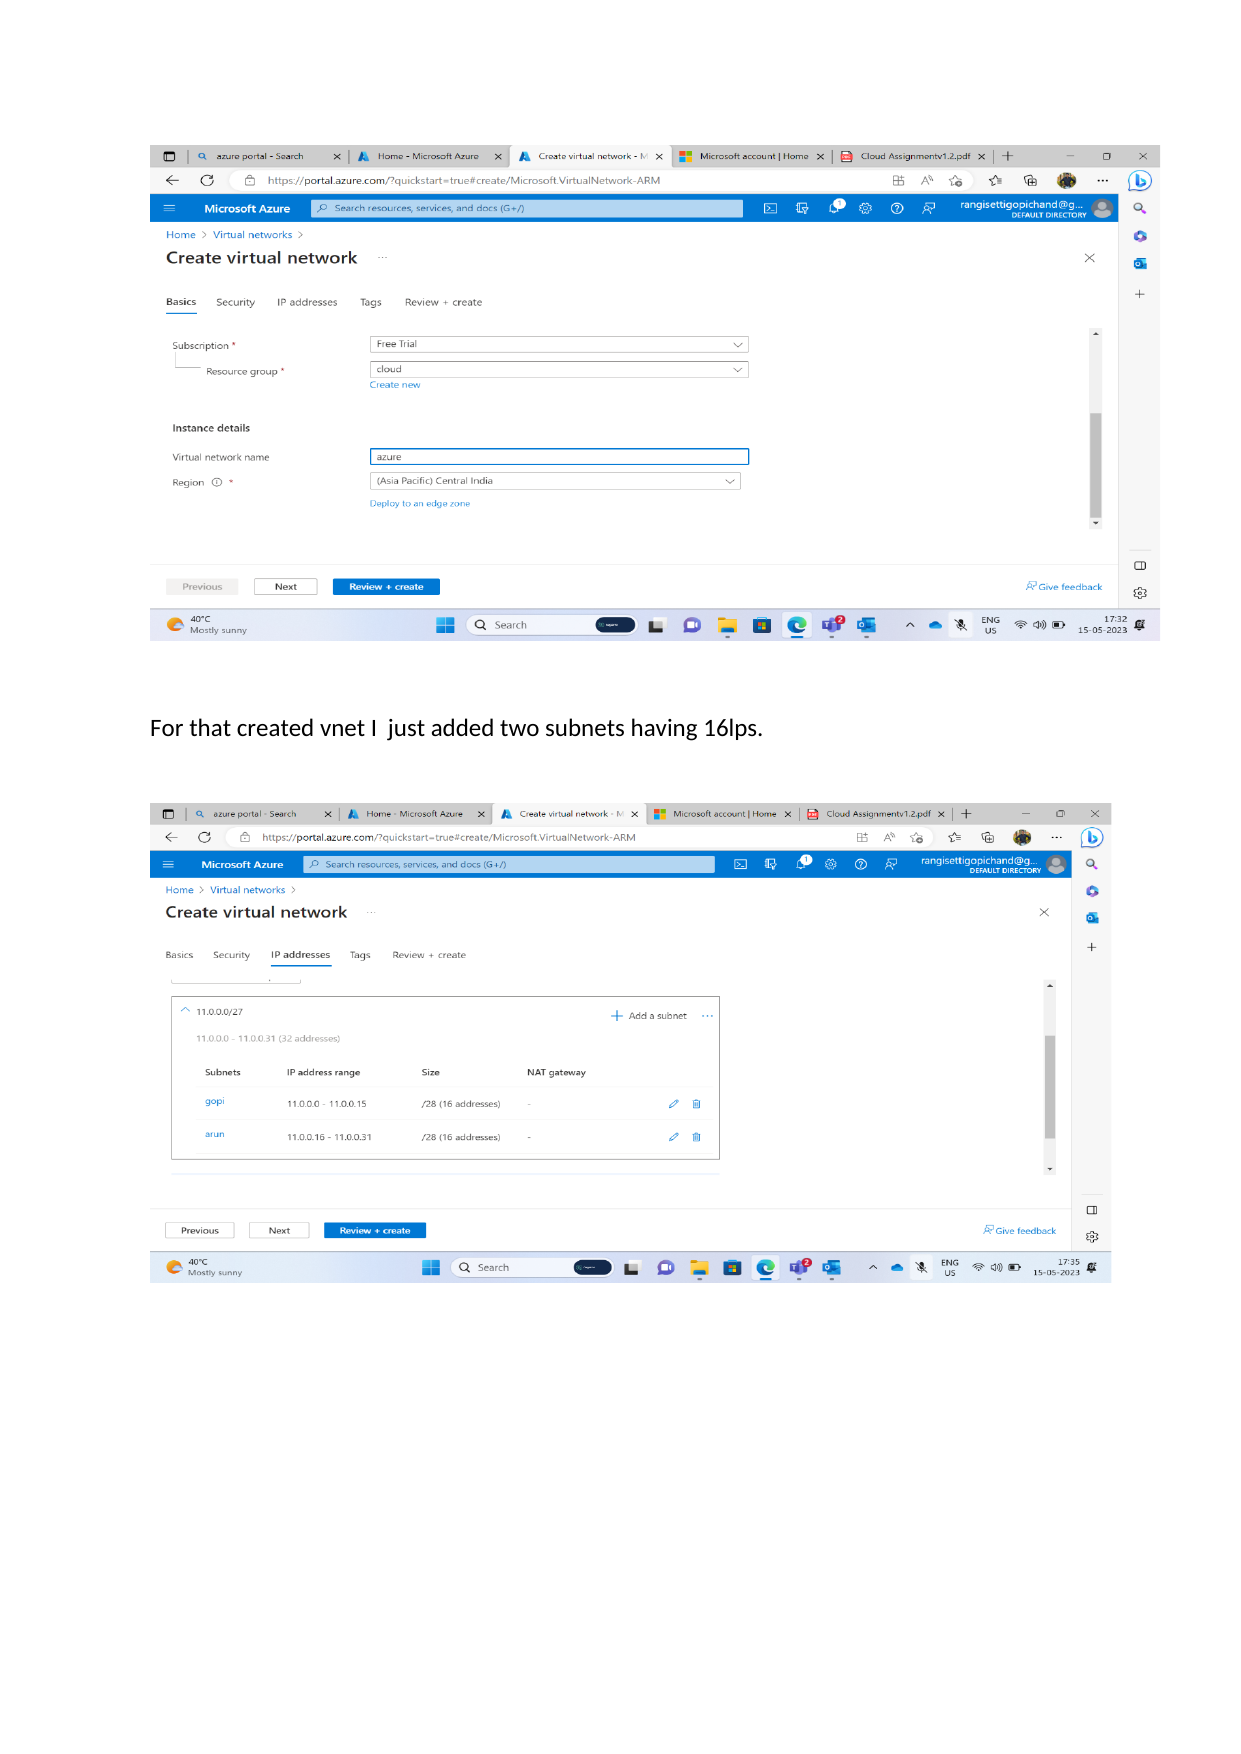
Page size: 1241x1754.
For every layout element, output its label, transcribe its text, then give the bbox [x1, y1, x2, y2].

text For that created vnet I just added two subnets having 16lps. [150, 712, 1101, 742]
picture [150, 803, 1112, 1283]
picture [150, 145, 1161, 641]
